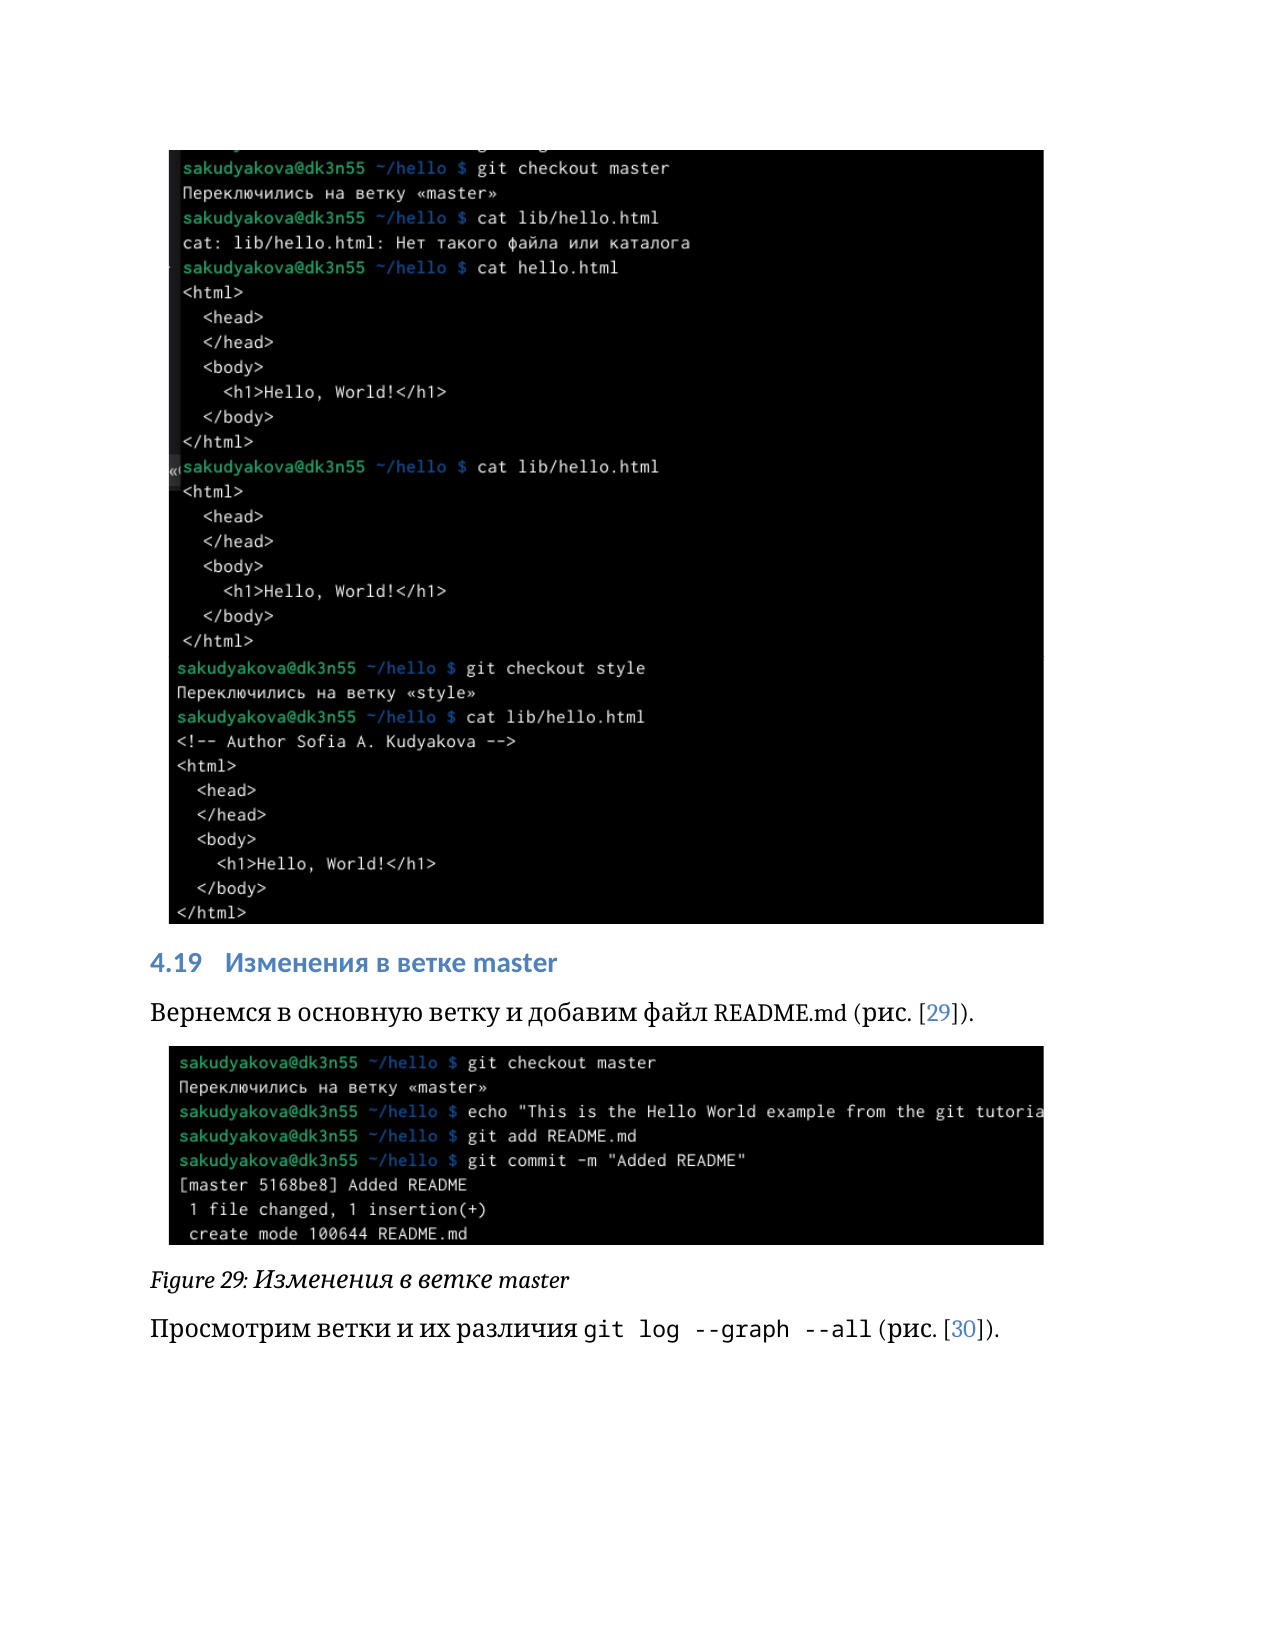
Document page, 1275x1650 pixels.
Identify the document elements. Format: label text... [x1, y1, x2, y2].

text Вернемся в основную ветку и добавим файл README.md (рис. [29]). [150, 998, 1125, 1027]
text Просмотрим ветки и их различия git log --graph --all (рис. [30]). [150, 1313, 1125, 1344]
picture [168, 150, 1044, 924]
subtitle 4.19 Изменения в ветке master [150, 944, 1125, 980]
text Figure 29: Изменения в ветке master [150, 1266, 1125, 1294]
picture [168, 1046, 1044, 1245]
